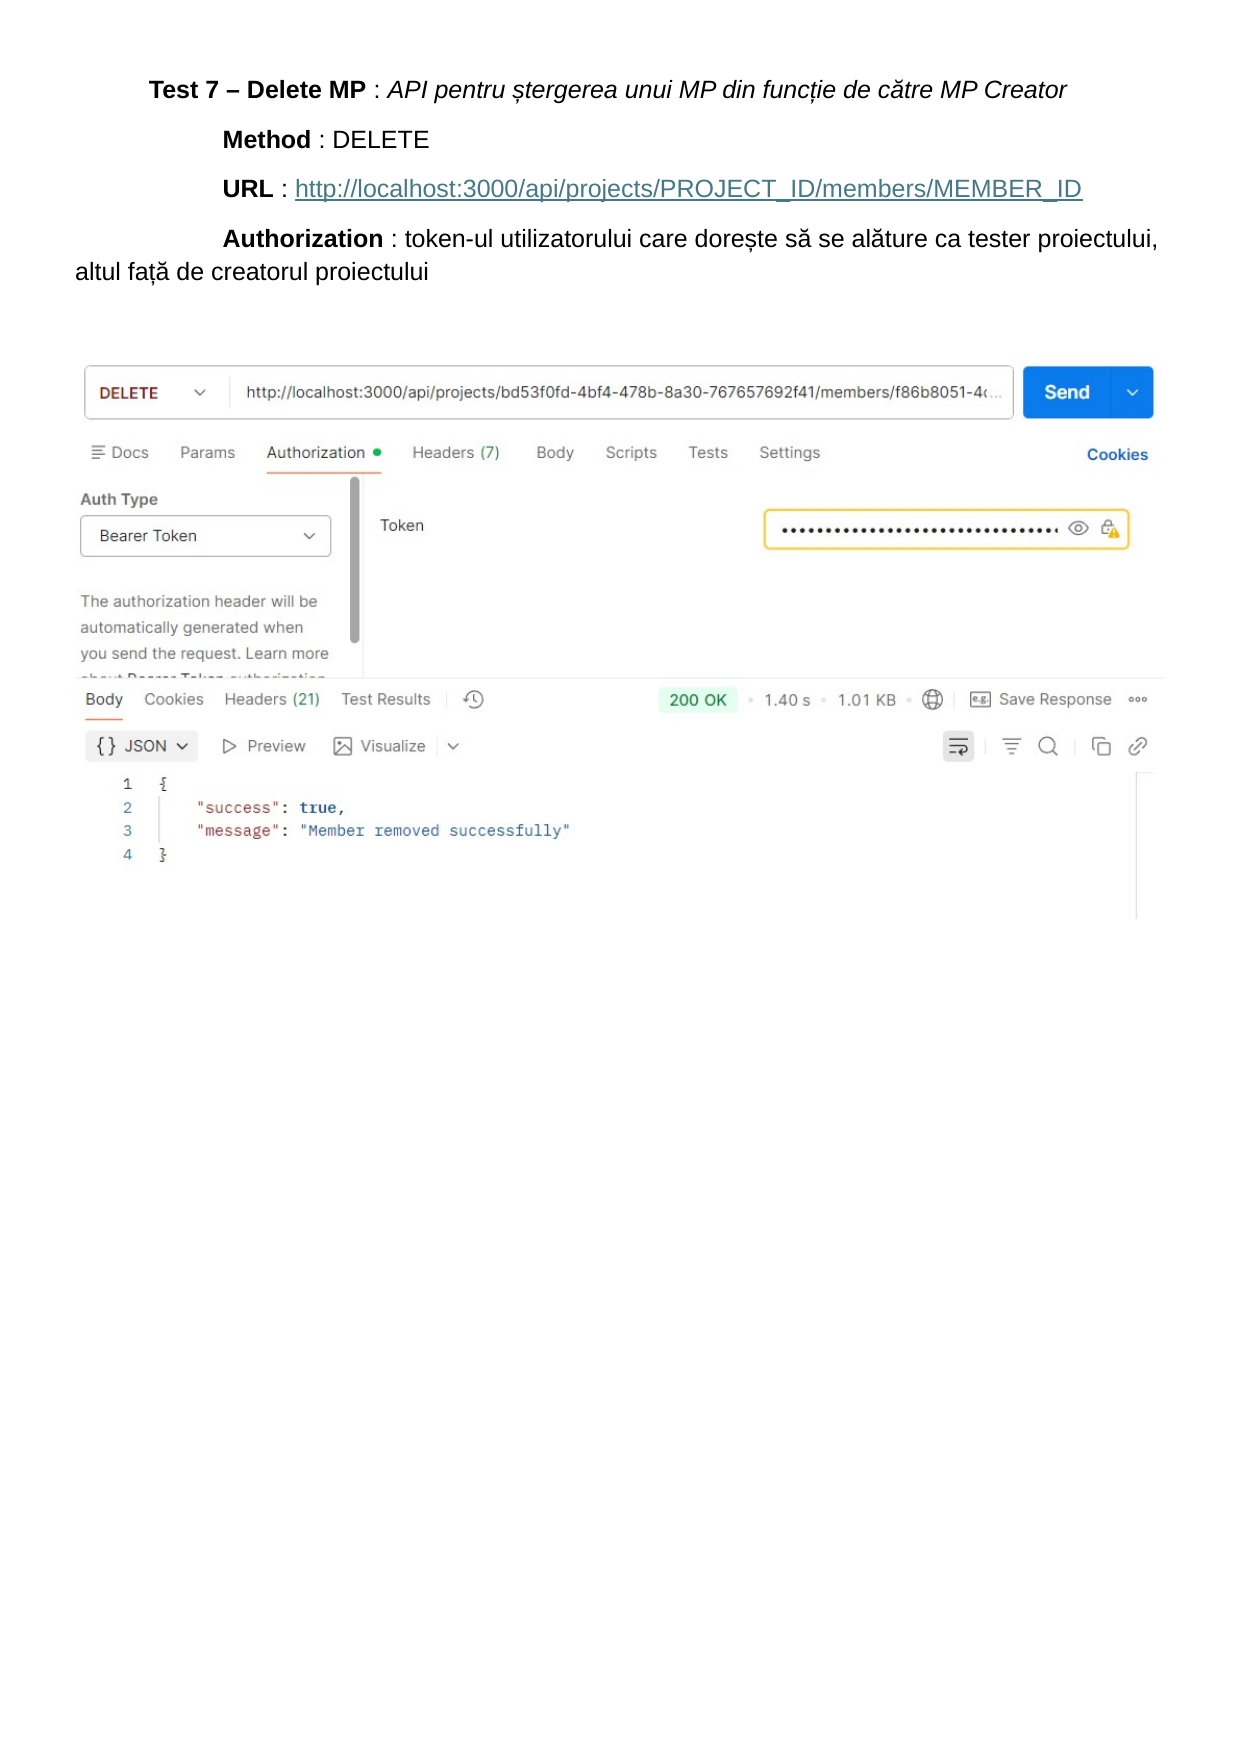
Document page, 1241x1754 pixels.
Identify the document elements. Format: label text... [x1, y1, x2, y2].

picture [75, 356, 1166, 919]
text Method : DELETE [75, 125, 1165, 153]
text URL : http://localhost:3000/api/projects/PROJECT_ID/members/MEMBER_ID [75, 174, 1165, 203]
text Test 7 – Delete MP : API pentru ștergerea unui MP din funcție de către MP Creator [75, 75, 1165, 104]
text Authorization : token-ul utilizatorului care dorește să se alăture ca tester proiectului, altul față de creatorul proiectului [75, 224, 1165, 286]
